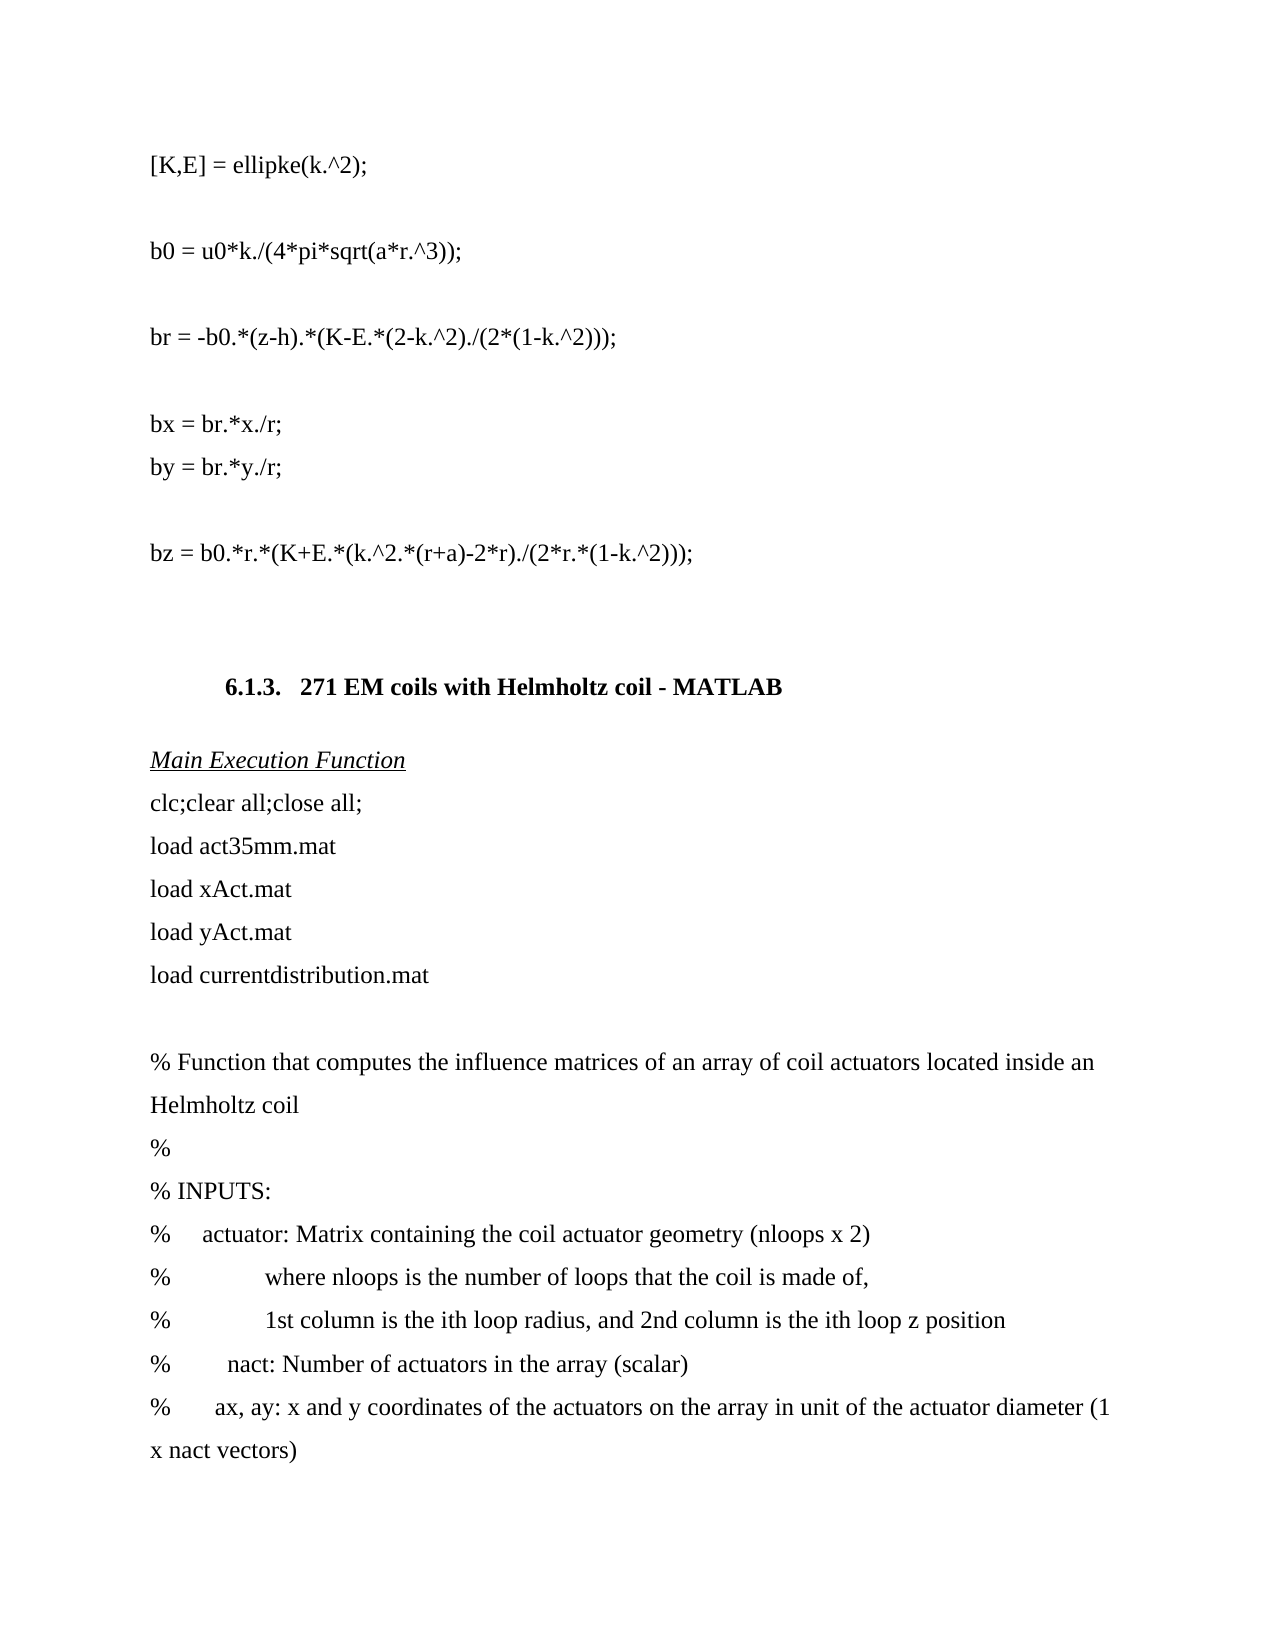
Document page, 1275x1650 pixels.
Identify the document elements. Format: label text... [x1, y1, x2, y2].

text % ax, ay: x and y coordinates of the actuators on the array in unit of the actuator diameter (1 x nact vectors) [150, 1392, 1125, 1464]
text load currentdistribution.mat [150, 961, 1125, 989]
text % where nloops is the number of loops that the coil is made of, [150, 1262, 1125, 1291]
text % 1st column is the ith loop radius, and 2nd column is the ith loop z position [150, 1306, 1125, 1334]
text br = -b0.*(z-h).*(K-E.*(2-k.^2)./(2*(1-k.^2))); [150, 322, 1125, 351]
text bz = b0.*r.*(K+E.*(k.^2.*(r+a)-2*r)./(2*r.*(1-k.^2))); [150, 538, 1125, 567]
text % [150, 1133, 1125, 1162]
text load act35mm.mat [150, 831, 1125, 860]
text % nact: Number of actuators in the array (scalar) [150, 1349, 1125, 1377]
text b0 = u0*k./(4*pi*sqrt(a*r.^3)); [150, 236, 1125, 265]
text % INPUTS: [150, 1176, 1125, 1205]
text bx = br.*x./r; [150, 409, 1125, 437]
text % Function that computes the influence matrices of an array of coil actuators located inside an Helmholtz coil [150, 1047, 1125, 1119]
text load xAct.mat [150, 874, 1125, 903]
text load yAct.mat [150, 917, 1125, 946]
subtitle 271 EM coils with Helmholtz coil - MATLAB [225, 672, 1125, 700]
text % actuator: Matrix containing the coil actuator geometry (nloops x 2) [150, 1219, 1125, 1248]
text Main Execution Function [150, 745, 1125, 774]
text clc;clear all;close all; [150, 788, 1125, 817]
text [K,E] = ellipke(k.^2); [150, 150, 1125, 179]
text by = br.*y./r; [150, 452, 1125, 481]
